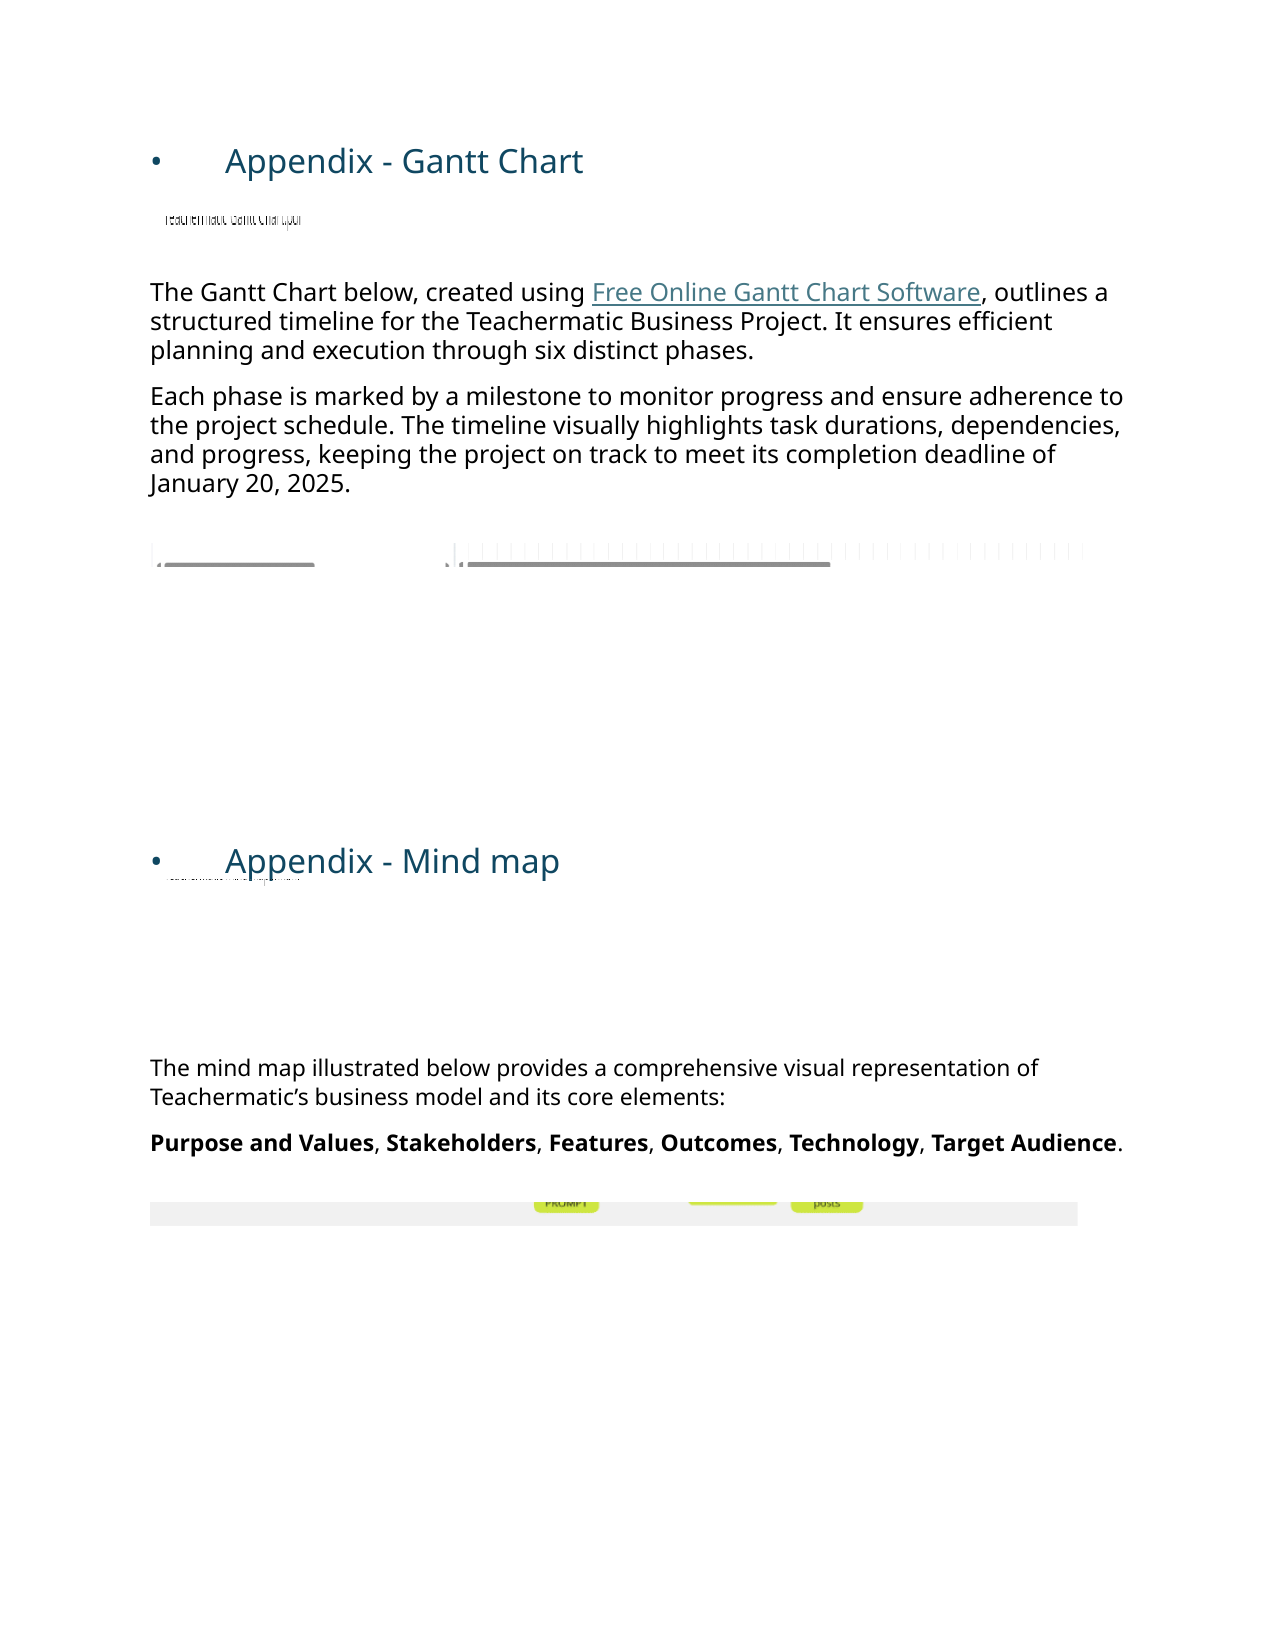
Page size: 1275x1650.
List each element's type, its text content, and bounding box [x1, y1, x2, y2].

text The mind map illustrated below provides a comprehensive visual representation of Teachermatic’s business model and its core elements: [150, 1025, 1125, 1112]
list Appendix - Mind map [150, 851, 1125, 879]
text The Gantt Chart below, created using Free Online Gantt Chart Software, outlines a structured timeline for the Teachermatic Business Project. It ensures efficient planning and execution through six distinct phases. [150, 278, 1125, 365]
list Appendix - Gantt Chart [150, 150, 1125, 179]
text Each phase is marked by a milestone to monitor progress and ensure adherence to the project schedule. The timeline visually highlights task durations, dependencies, and progress, keeping the project on track to meet its completion deadline of January 20, 2025. [150, 382, 1125, 498]
text Purpose and Values, Stakeholders, Features, Outcomes, Technology, Target Audience. [150, 1128, 1125, 1157]
